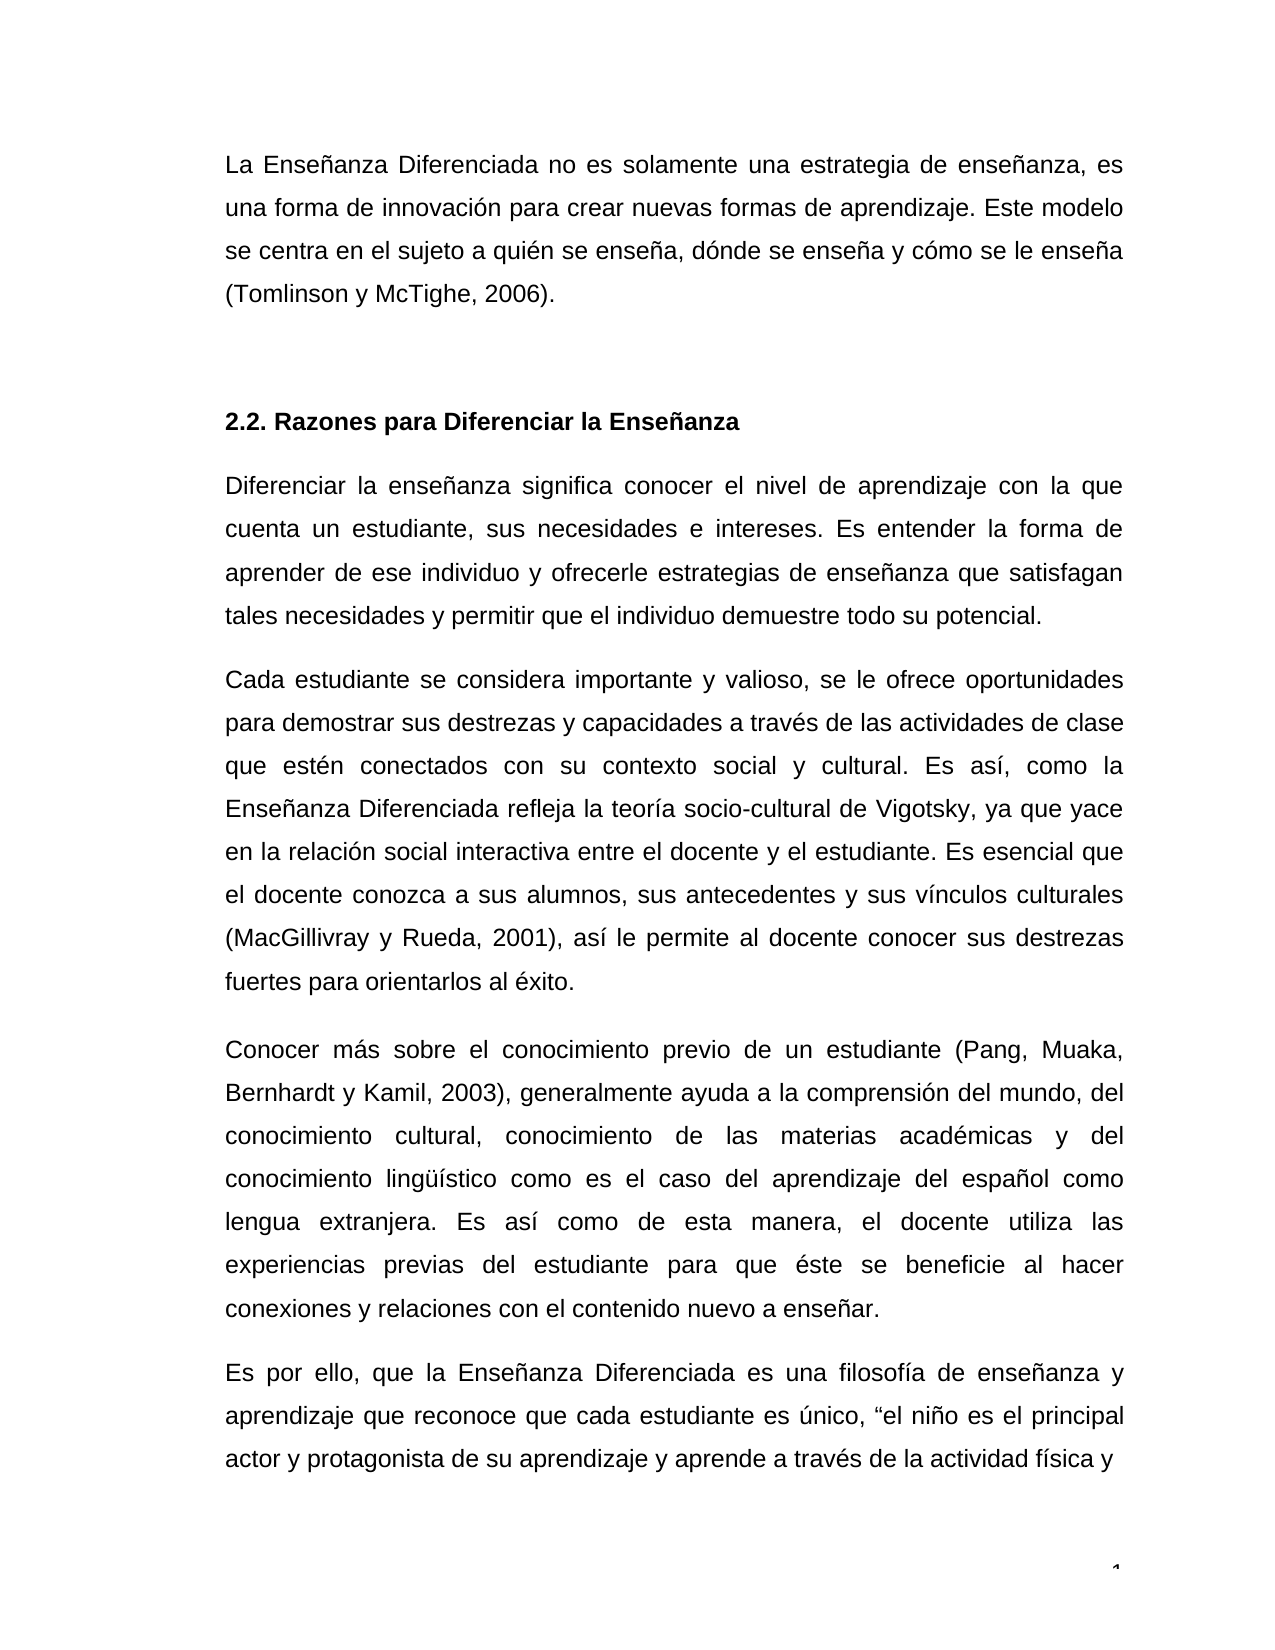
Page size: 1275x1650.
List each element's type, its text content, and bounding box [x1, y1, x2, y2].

text Es por ello, que la Enseñanza Diferenciada es una filosofía de enseñanza y aprendizaje que reconoce que cada estudiante es único, “el niño es el principal actor y protagonista de su aprendizaje y aprende a través de la actividad física y [225, 1358, 1126, 1473]
text Cada estudiante se considera importante y valioso, se le ofrece oportunidades para demostrar sus destrezas y capacidades a través de las actividades de clase que estén conectados con su contexto social y cultural. Es así, como la Enseñanza Diferenciada refleja la teoría socio-cultural de Vigotsky, ya que yace en la relación social interactiva entre el docente y el estudiante. Es esencial que el docente conozca a sus alumnos, sus antecedentes y sus vínculos culturales (MacGillivray y Rueda, 2001), así le permite al docente conocer sus destrezas fuertes para orientarlos al éxito. [225, 665, 1125, 995]
text Conocer más sobre el conocimiento previo de un estudiante (Pang, Muaka, Bernhardt y Kamil, 2003), generalmente ayuda a la comprensión del mundo, del conocimiento cultural, conocimiento de las materias académicas y del conocimiento lingüístico como es el caso del aprendizaje del español como lengua extranjera. Es así como de esta manera, el docente utiliza las experiencias previas del estudiante para que éste se beneficie al hacer conexiones y relaciones con el contenido nuevo a enseñar. [225, 1035, 1125, 1322]
subtitle Razones para Diferenciar la Enseñanza [225, 407, 1275, 436]
text La Enseñanza Diferenciada no es solamente una estrategia de enseñanza, es una forma de innovación para crear nuevas formas de aprendizaje. Este modelo se centra en el sujeto a quién se enseña, dónde se enseña y cómo se le enseña (Tomlinson y McTighe, 2006). [225, 150, 1126, 308]
text Diferenciar la enseñanza significa conocer el nivel de aprendizaje con la que cuenta un estudiante, sus necesidades e intereses. Es entender la forma de aprender de ese individuo y ofrecerle estrategias de enseñanza que satisfagan tales necesidades y permitir que el individuo demuestre todo su potencial. [225, 471, 1125, 629]
